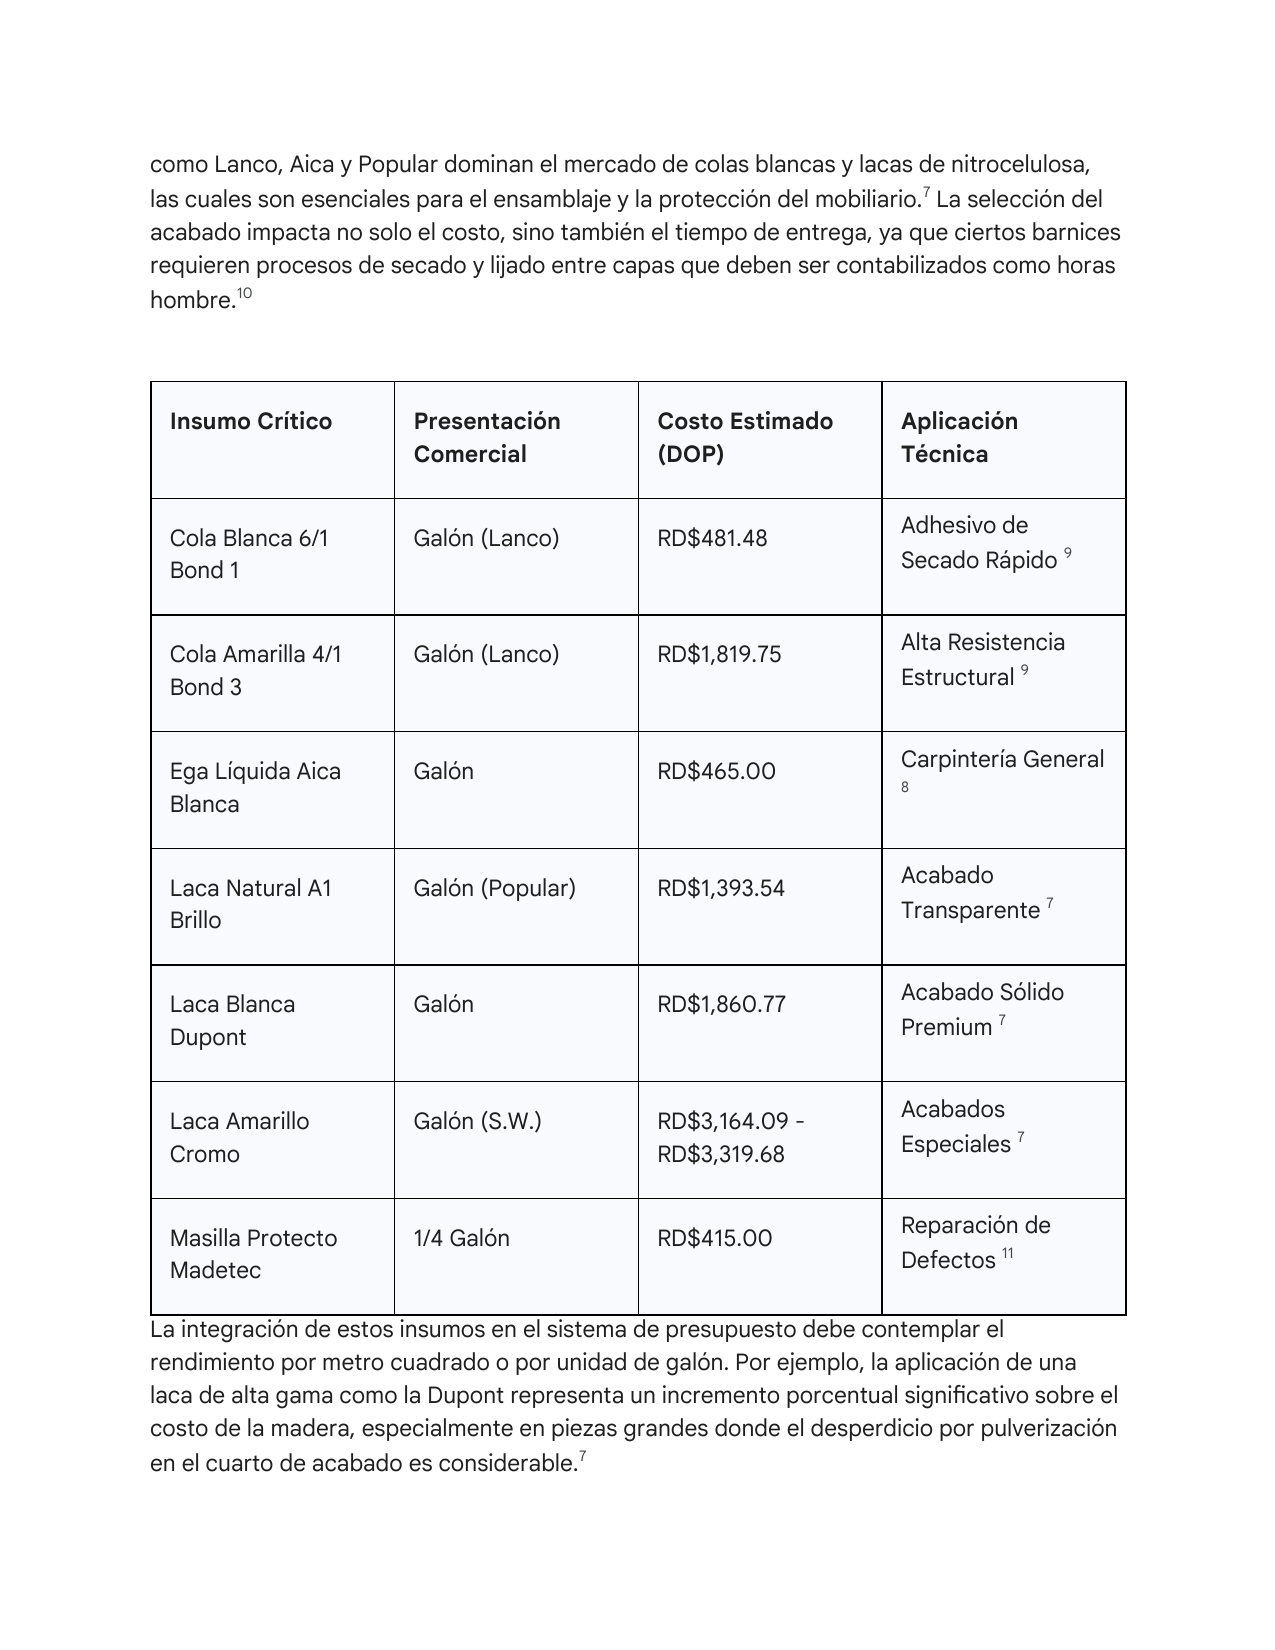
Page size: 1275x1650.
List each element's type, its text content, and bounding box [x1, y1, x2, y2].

table_cell RD$1,393.54 [639, 849, 881, 964]
table_cell RD$1,819.75 [639, 616, 881, 731]
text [150, 150, 1125, 316]
table_cell Acabados Especiales 7 [883, 1082, 1125, 1197]
table_cell Laca Natural A1 Brillo [152, 849, 394, 964]
table_cell Cola Amarilla 4/1 Bond 3 [152, 616, 394, 731]
table_cell RD$481.48 [639, 499, 881, 614]
table_cell Carpintería General 8 [883, 732, 1125, 847]
table_header Costo Estimado (DOP) [639, 382, 881, 497]
table_cell Galón (Lanco) [395, 499, 638, 614]
table_header Aplicación Técnica [883, 382, 1125, 497]
table_cell 1/4 Galón [395, 1199, 638, 1314]
table_cell Galón (Lanco) [395, 616, 638, 731]
table_cell RD$1,860.77 [639, 966, 881, 1081]
table_cell RD$465.00 [639, 732, 881, 847]
table_cell Masilla Protecto Madetec [152, 1199, 394, 1314]
table_cell Galón (Popular) [395, 849, 638, 964]
table_cell Cola Blanca 6/1 Bond 1 [152, 499, 394, 614]
table_cell Acabado Transparente 7 [883, 849, 1125, 964]
table_cell Galón (S.W.) [395, 1082, 638, 1197]
table_cell Reparación de Defectos 11 [883, 1199, 1125, 1314]
text La integración de estos insumos en el sistema de presupuesto debe contemplar el rendimiento por metro cuadrado o por unidad de galón. Por ejemplo, la aplicación de una laca de alta gama como la Dupont representa un incremento porcentual significativo sobre el costo de la madera, especialmente en piezas grandes donde el desperdicio por pulverización en el cuarto de acabado es considerable.7 [150, 1316, 1125, 1478]
table_cell Adhesivo de Secado Rápido 9 [883, 499, 1125, 614]
table_header Presentación Comercial [395, 382, 638, 497]
table_cell Ega Líquida Aica Blanca [152, 732, 394, 847]
table_cell Galón [395, 732, 638, 847]
table_cell Laca Blanca Dupont [152, 966, 394, 1081]
table_header Insumo Crítico [152, 382, 394, 497]
table_cell Alta Resistencia Estructural 9 [883, 616, 1125, 731]
table_cell Galón [395, 966, 638, 1081]
table_cell Acabado Sólido Premium 7 [883, 966, 1125, 1081]
table_cell Laca Amarillo Cromo [152, 1082, 394, 1197]
table_cell RD$3,164.09 - RD$3,319.68 [639, 1082, 881, 1197]
table_cell RD$415.00 [639, 1199, 881, 1314]
